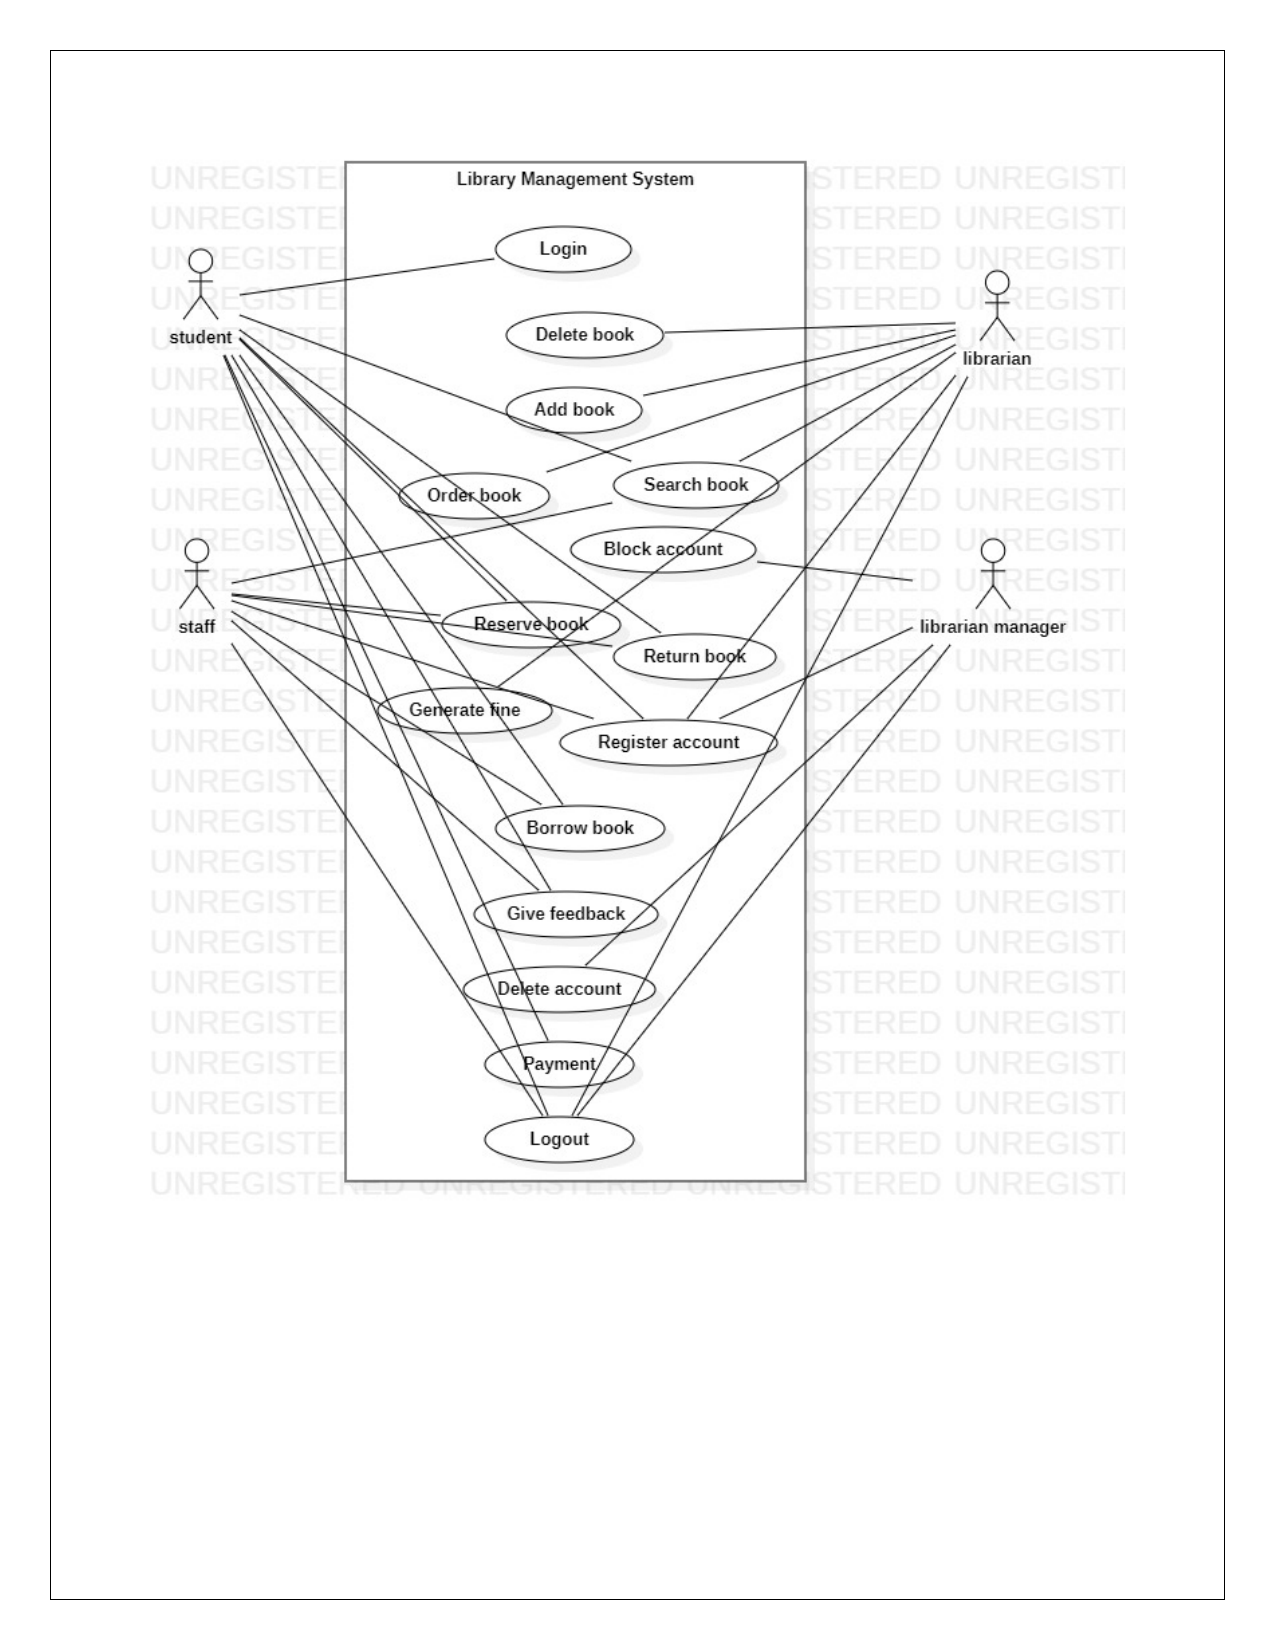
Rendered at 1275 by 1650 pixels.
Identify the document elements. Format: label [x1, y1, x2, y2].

picture [150, 150, 1125, 1235]
